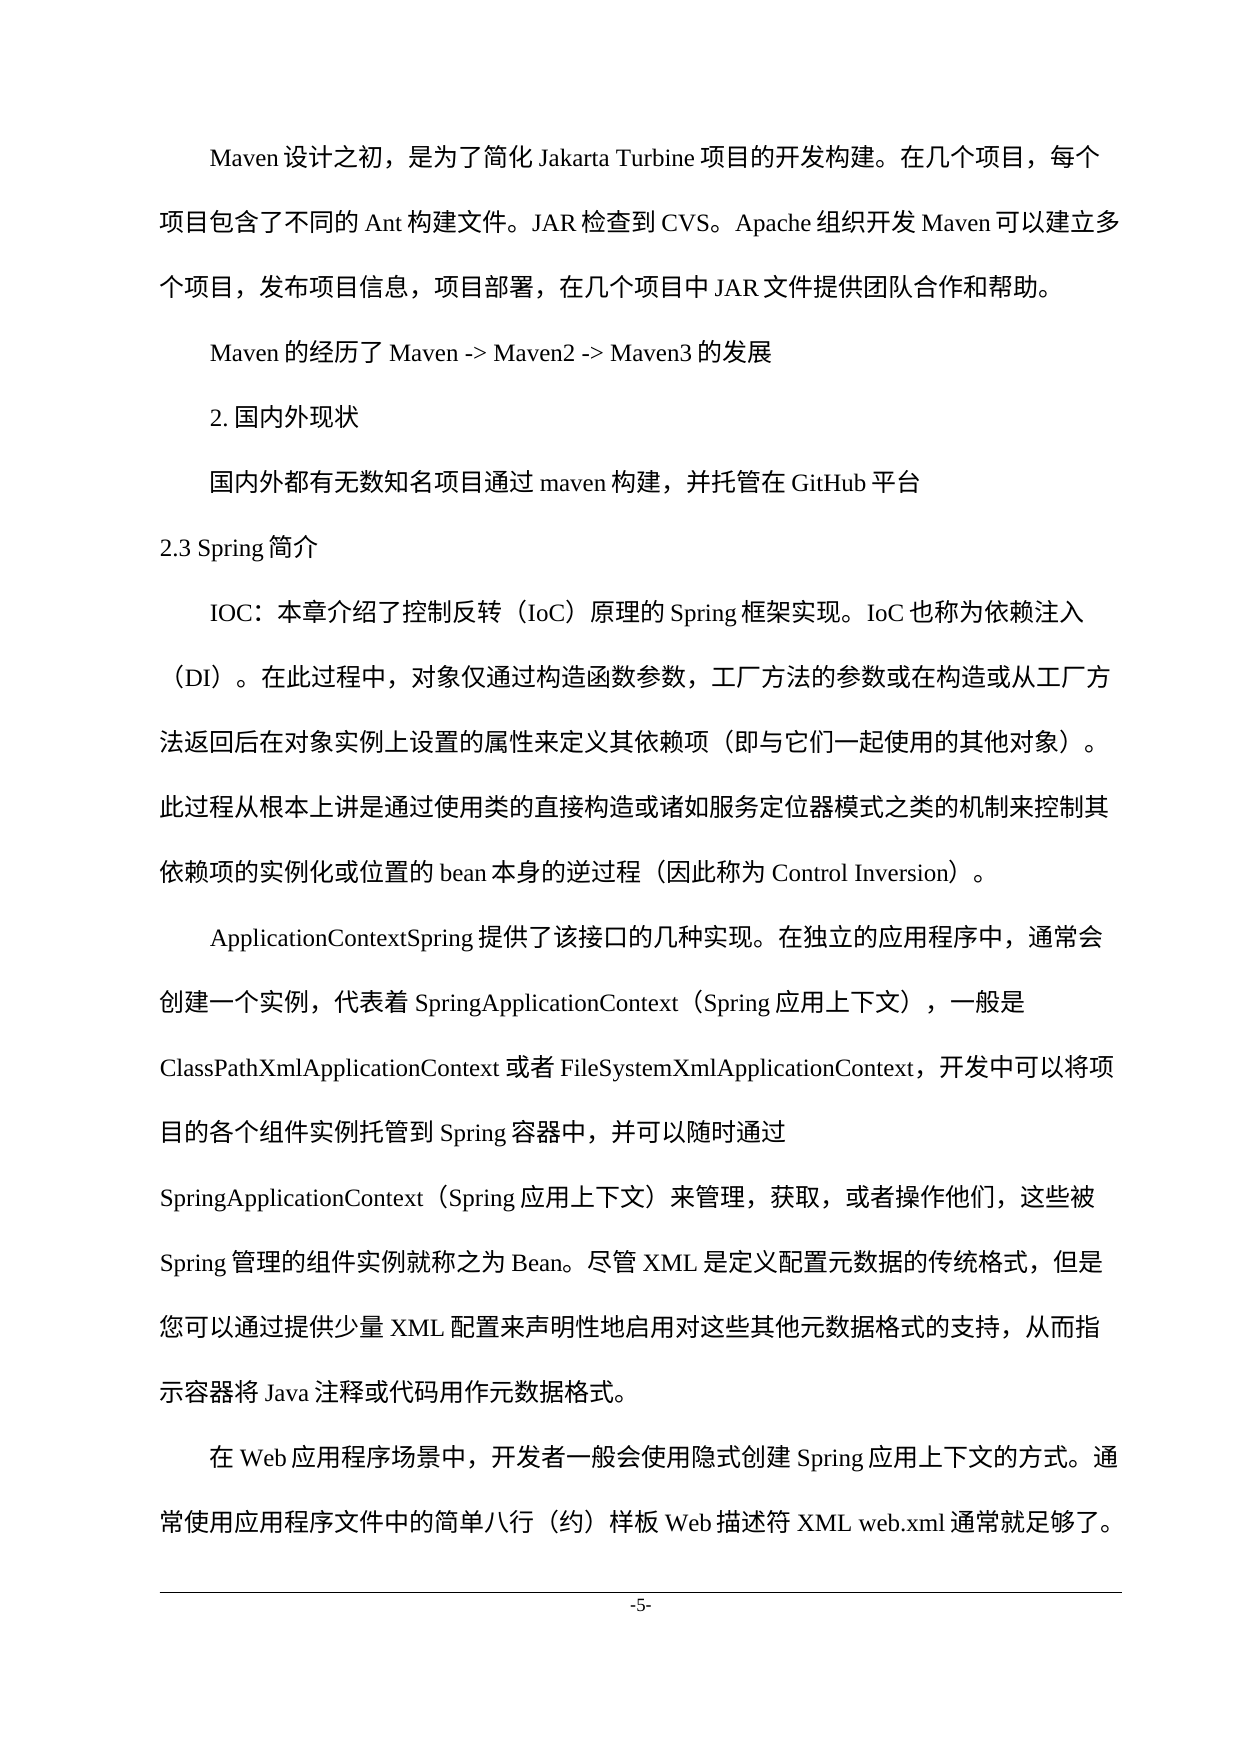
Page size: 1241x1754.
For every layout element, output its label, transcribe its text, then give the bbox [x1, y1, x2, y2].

text 2. 国内外现状 [159, 383, 1122, 448]
text 国内外都有无数知名项目通过maven构建，并托管在GitHub平台 [159, 448, 1122, 513]
text Maven的经历了Maven -> Maven2 -> Maven3的发展 [159, 318, 1122, 383]
text Maven设计之初，是为了简化Jakarta Turbine项目的开发构建。在几个项目，每个项目包含了不同的Ant构建文件。JAR检查到CVS。Apache组织开发Maven可以建立多个项目，发布项目信息，项目部署，在几个项目中JAR文件提供团队合作和帮助。 [159, 123, 1122, 318]
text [159, 1423, 1122, 1553]
text ApplicationContextSpring提供了该接口的几种实现。在独立的应用程序中，通常会创建一个实例，代表着SpringApplicationContext（Spring应用上下文），一般是ClassPathXmlApplicationContext或者FileSystemXmlApplicationContext，开发中可以将项目的各个组件实例托管到Spring容器中，并可以随时通过SpringApplicationContext（Spring应用上下文）来管理，获取，或者操作他们，这些被Spring管理的组件实例就称之为Bean。尽管XML是定义配置元数据的传统格式，但是您可以通过提供少量XML配置来声明性地启用对这些其他元数据格式的支持，从而指示容器将Java注释或代码用作元数据格式。 [159, 903, 1122, 1423]
text IOC：本章介绍了控制反转（IoC）原理的Spring框架实现。IoC也称为依赖注入（DI）。在此过程中，对象仅通过构造函数参数，工厂方法的参数或在构造或从工厂方法返回后在对象实例上设置的属性来定义其依赖项（即与它们一起使用的其他对象）。此过程从根本上讲是通过使用类的直接构造或诸如服务定位器模式之类的机制来控制其依赖项的实例化或位置的bean本身的逆过程（因此称为Control Inversion）。 [159, 578, 1122, 903]
subtitle 2.3 Spring简介 [159, 513, 1122, 578]
